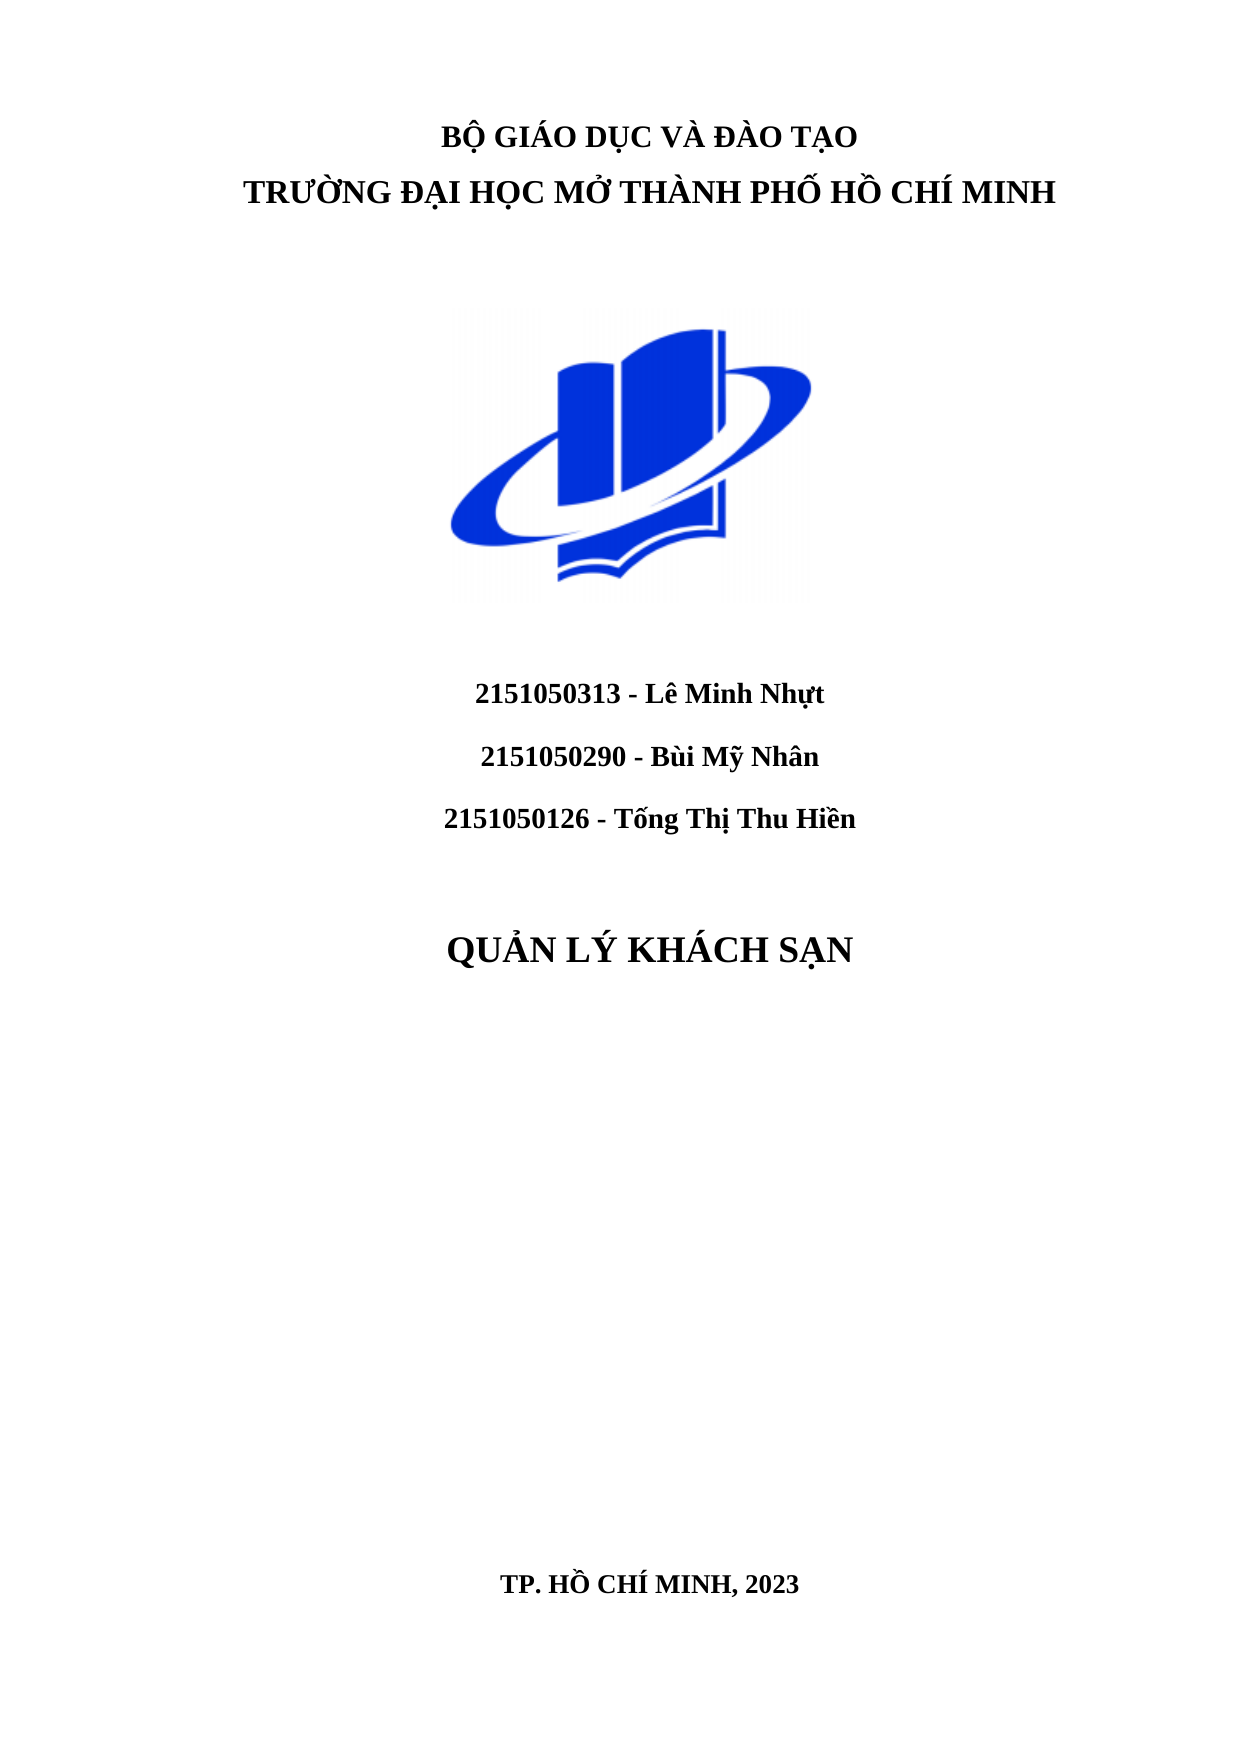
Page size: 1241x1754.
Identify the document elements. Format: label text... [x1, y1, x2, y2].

text 2151050290 - Bùi Mỹ Nhân [177, 739, 1122, 772]
text TP. HỒ CHÍ MINH, 2023 [177, 1569, 1122, 1600]
text QUẢN LÝ KHÁCH SẠN [177, 927, 1122, 970]
text BỘ GIÁO DỤC VÀ ĐÀO TẠO [177, 118, 1122, 154]
picture [368, 256, 893, 635]
text 2151050313 - Lê Minh Nhựt [177, 676, 1122, 709]
text 2151050126 - Tống Thị Thu Hiền [177, 802, 1122, 835]
text TRƯỜNG ĐẠI HỌC MỞ THÀNH PHỐ HỒ CHÍ MINH [177, 172, 1122, 210]
